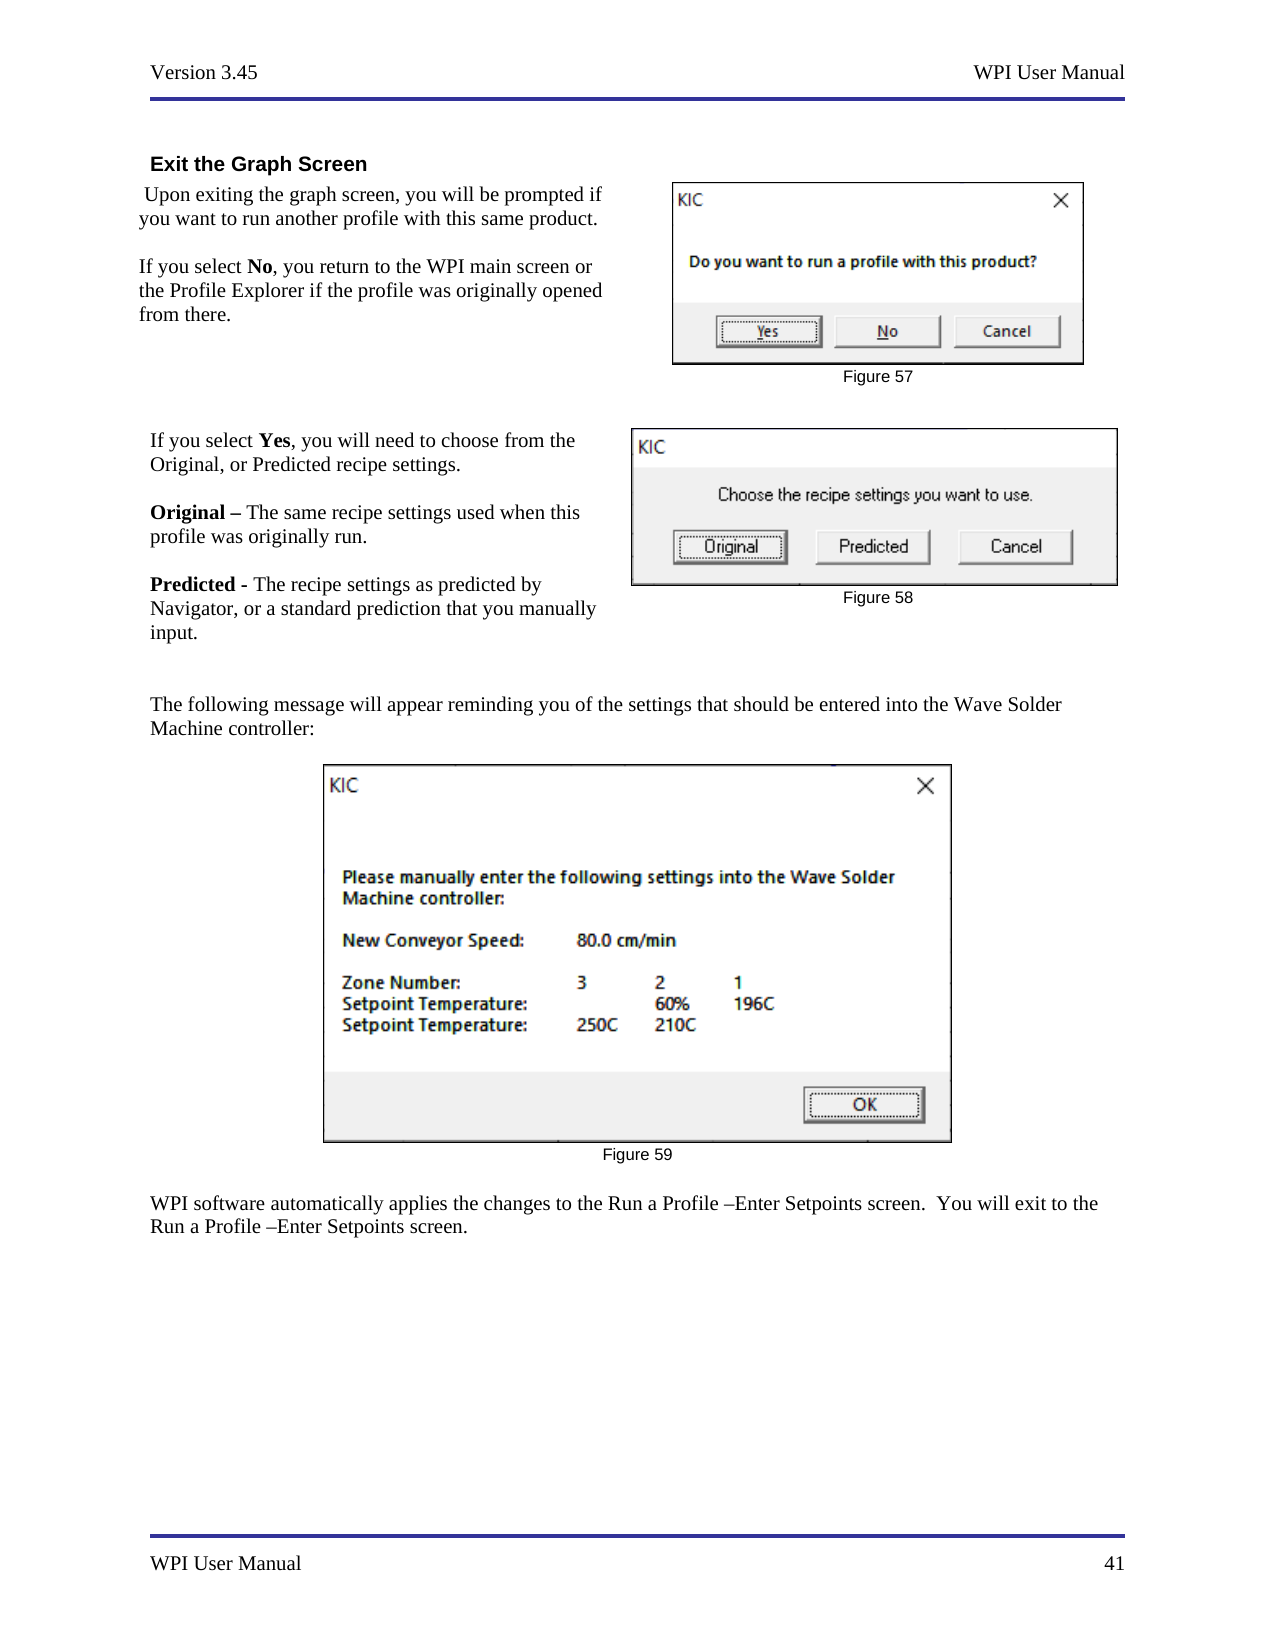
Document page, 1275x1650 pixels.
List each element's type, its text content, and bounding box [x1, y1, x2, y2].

picture [324, 765, 951, 1142]
text The following message will appear reminding you of the settings that should be entered into the Wave Solder Machine controller: [150, 692, 1125, 740]
table_cell If you select Yes, you will need to choose from the Original, or Predicted recipe settings. Original – The same recipe settings used when this profile was originally run. Predicted - The recipe settings as predicted by Navigator, or a standard prediction that you manually input. [139, 428, 620, 644]
table_header Upon exiting the graph screen, you will be prompted if you want to run another profile with this same product. If you select No, you return to the WPI main screen or the Profile Explorer if the profile was originally opened from there. [139, 182, 620, 427]
subtitle Exit the Graph Screen [150, 152, 1125, 176]
picture [632, 429, 1117, 585]
table_header Figure 57 [620, 182, 1136, 427]
text WPI software automatically applies the changes to the Run a Profile –Enter Setpoints screen. You will exit to the Run a Profile –Enter Setpoints screen. [150, 1190, 1125, 1238]
table_cell Figure 58 [620, 428, 1136, 644]
text Figure 59 [150, 1145, 1125, 1164]
picture [673, 183, 1083, 364]
